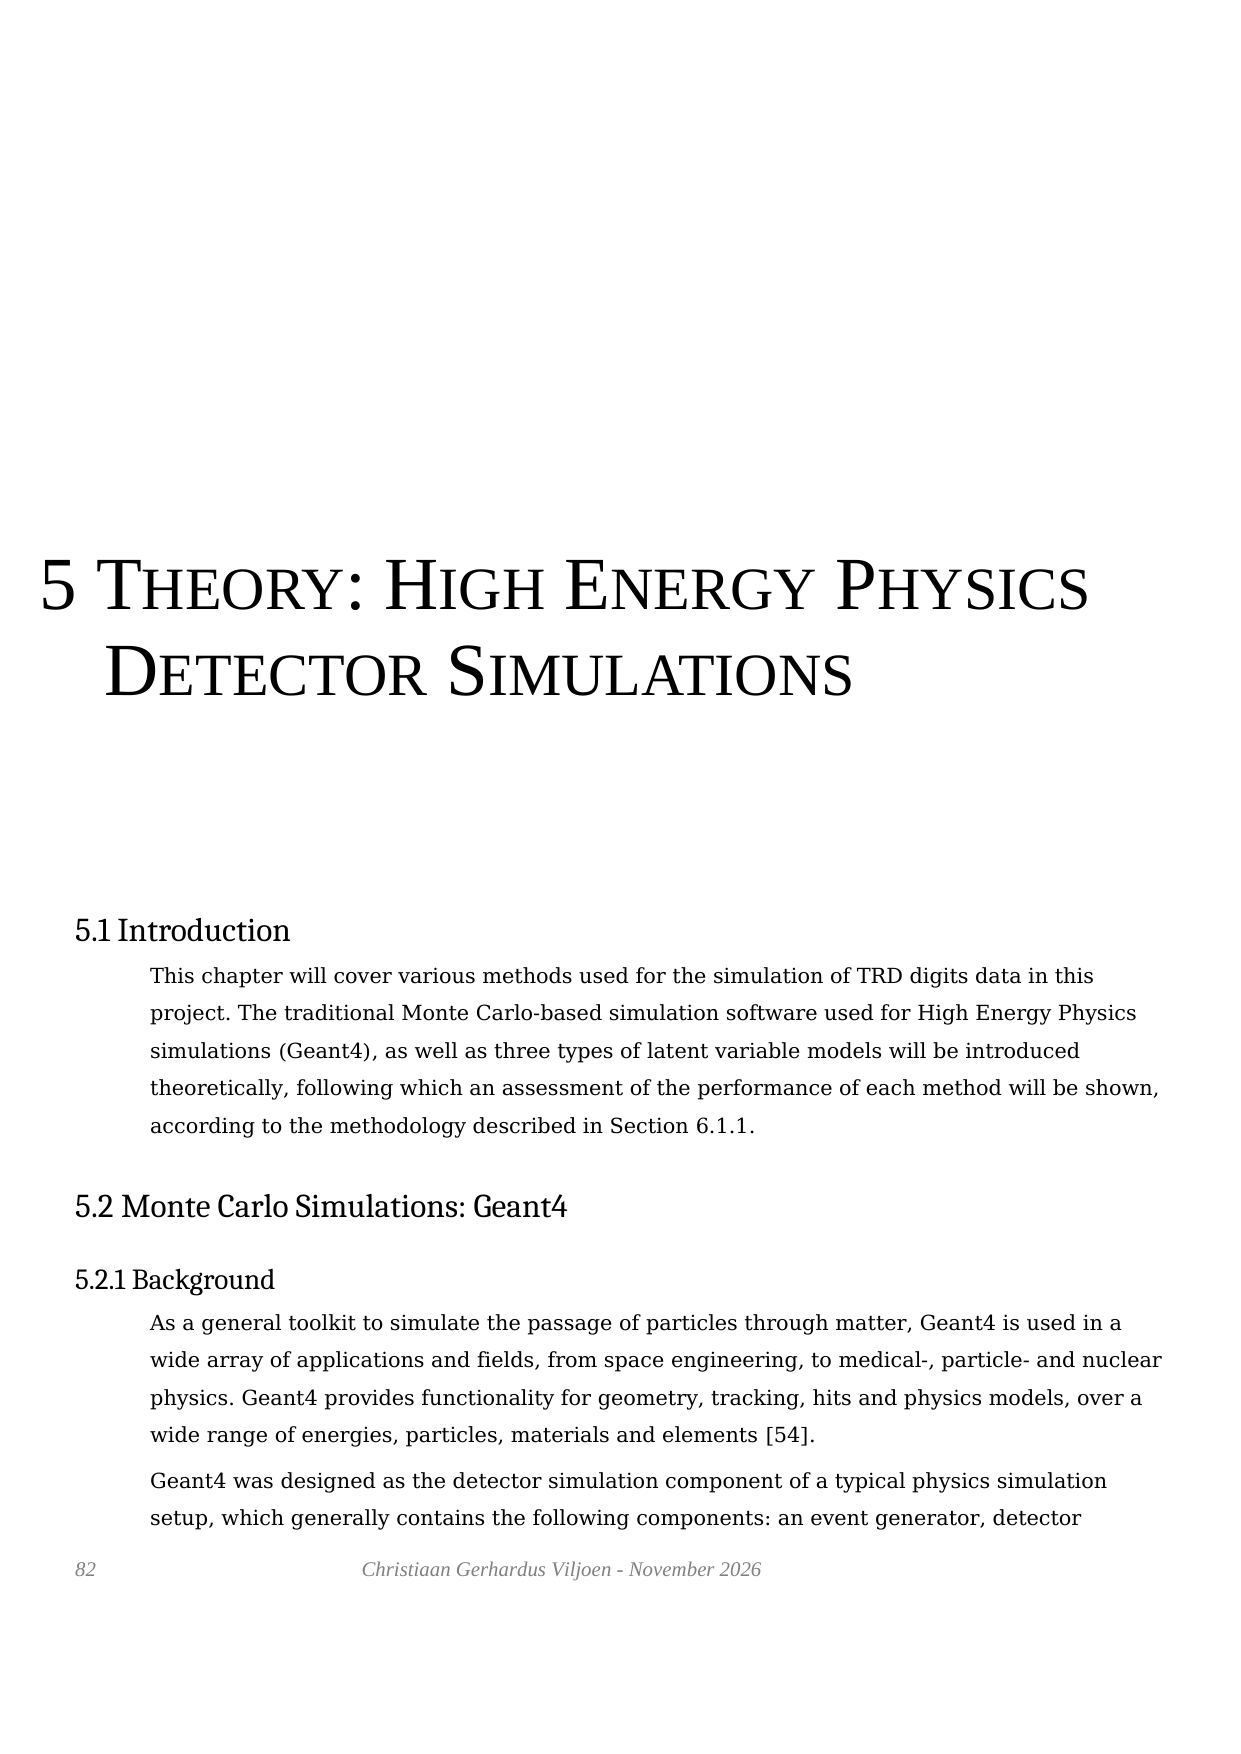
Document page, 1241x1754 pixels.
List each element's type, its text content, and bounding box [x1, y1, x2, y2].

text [150, 1468, 1165, 1530]
subtitle Background [75, 1263, 1165, 1297]
subtitle Monte Carlo Simulations: Geant4 [75, 1187, 1165, 1226]
subtitle Theory: High Energy Physics Detector Simulations [39, 539, 1165, 712]
subtitle Introduction [75, 912, 1165, 950]
text As a general toolkit to simulate the passage of particles through matter, Geant4 is used in a wide array of applications and fields, from space engineering, to medical-, particle- and nuclear physics. Geant4 provides functionality for geometry, tracking, hits and physics models, over a wide range of energies, particles, materials and elements . [150, 1309, 1165, 1447]
text This chapter will cover various methods used for the simulation of TRD digits data in this project. The traditional Monte Carlo-based simulation software used for High Energy Physics simulations (Geant4), as well as three types of latent variable models will be introduced theoretically, following which an assessment of the performance of each method will be shown, according to the methodology described in Section 6.1.1. [150, 962, 1165, 1137]
